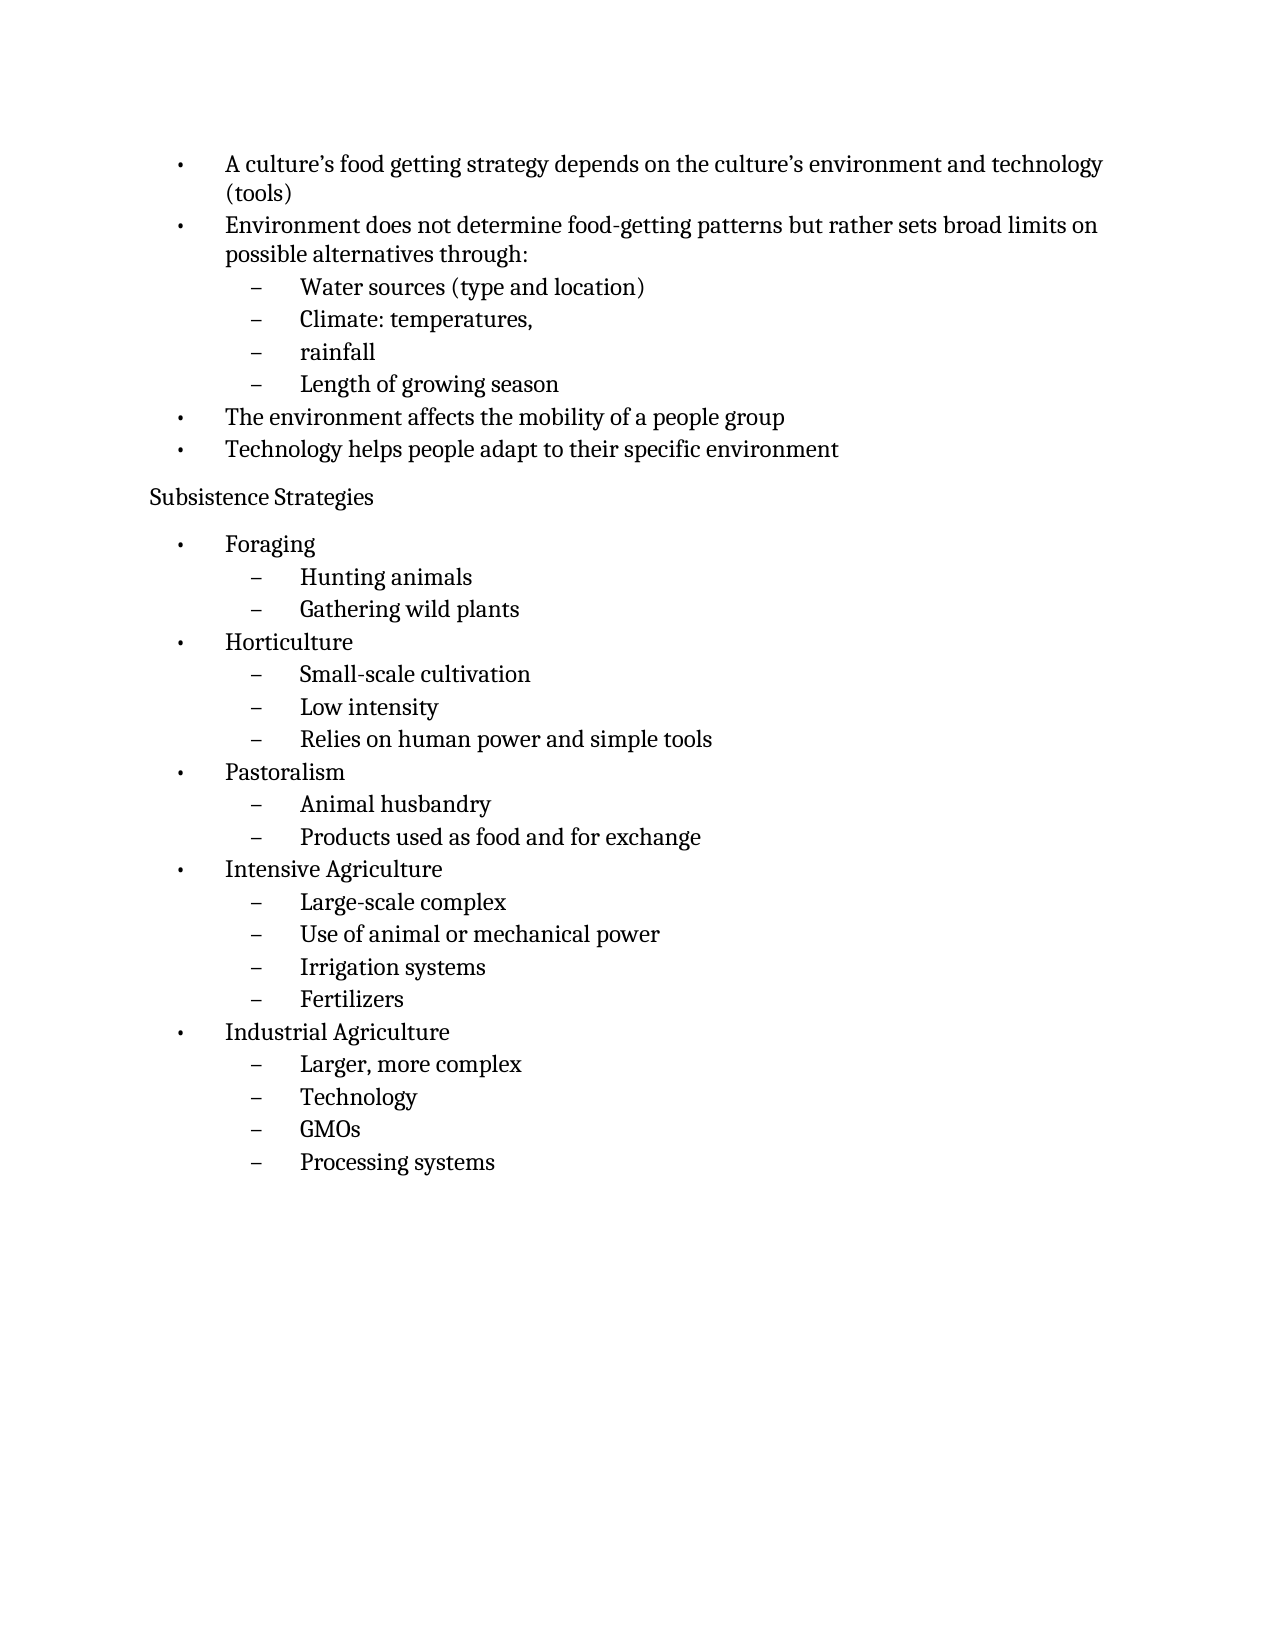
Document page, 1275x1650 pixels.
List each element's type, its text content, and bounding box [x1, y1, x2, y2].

list Larger, more complex [250, 1050, 1125, 1079]
list GMOs [250, 1115, 1125, 1144]
text Subsistence Strategies [150, 482, 1125, 511]
list Large-scale complex [250, 887, 1125, 916]
list Water sources (type and location) [250, 272, 1125, 301]
list Use of animal or mechanical power [250, 920, 1125, 949]
list Industrial Agriculture [175, 1017, 1125, 1046]
list Gathering wild plants [250, 595, 1125, 624]
list Pastoralism [175, 757, 1125, 786]
list Products used as food and for exchange [250, 822, 1125, 851]
list Small-scale cultivation [250, 660, 1125, 689]
list Foraging [175, 530, 1125, 559]
list Hunting animals [250, 562, 1125, 591]
list rainfall [250, 337, 1125, 366]
list Irrigation systems [250, 952, 1125, 981]
list Horticulture [175, 627, 1125, 656]
list Fertilizers [250, 985, 1125, 1014]
list The environment affects the mobility of a people group [175, 402, 1125, 431]
list Environment does not determine food-getting patterns but rather sets broad limits on possible alternatives through: [175, 211, 1125, 269]
list Low intensity [250, 692, 1125, 721]
list Technology [250, 1082, 1125, 1111]
list Processing systems [250, 1147, 1125, 1176]
list A culture’s food getting strategy depends on the culture’s environment and technology (tools) [175, 150, 1125, 207]
list Length of growing season [250, 370, 1125, 399]
list Technology helps people adapt to their specific environment [175, 435, 1125, 464]
list Animal husbandry [250, 790, 1125, 819]
list Climate: temperatures, [250, 305, 1125, 334]
list Relies on human power and simple tools [250, 725, 1125, 754]
list Intensive Agriculture [175, 855, 1125, 884]
